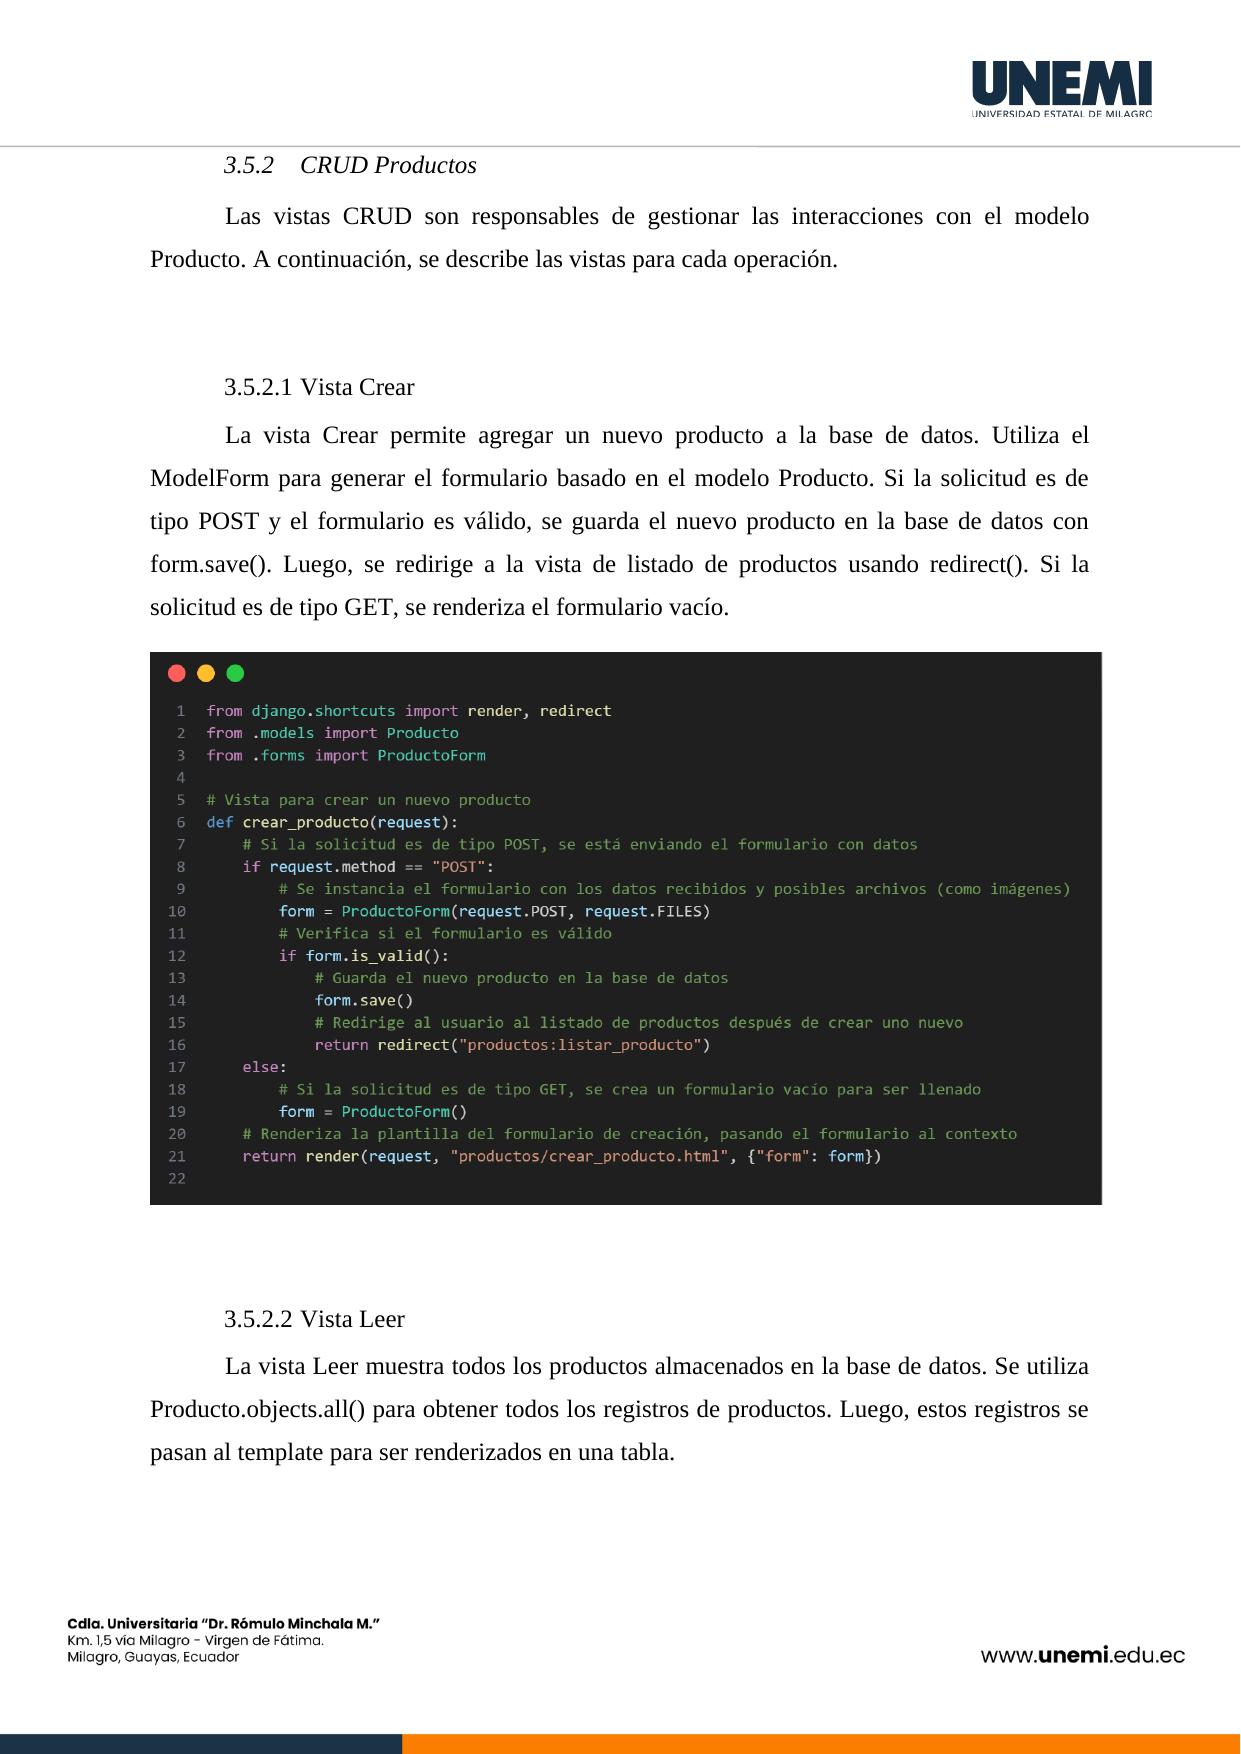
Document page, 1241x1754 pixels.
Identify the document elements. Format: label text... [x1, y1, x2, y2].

text La vista Leer muestra todos los productos almacenados en la base de datos. Se utiliza Producto.objects.all() para obtener todos los registros de productos. Luego, estos registros se pasan al template para ser renderizados en una tabla. [150, 1351, 1090, 1466]
picture [972, 61, 1152, 117]
subtitle Vista Leer [224, 1304, 1090, 1332]
picture [0, 1574, 1241, 1754]
picture [150, 652, 1103, 1205]
text Las vistas CRUD son responsables de gestionar las interacciones con el modelo Producto. A continuación, se describe las vistas para cada operación. [150, 201, 1090, 273]
subtitle Vista Crear [224, 372, 1090, 401]
subtitle CRUD Productos [224, 150, 1090, 179]
text La vista Crear permite agregar un nuevo producto a la base de datos. Utiliza el ModelForm para generar el formulario basado en el modelo Producto. Si la solicitud es de tipo POST y el formulario es válido, se guarda el nuevo producto en la base de datos con form.save(). Luego, se redirige a la vista de listado de productos usando redirect(). Si la solicitud es de tipo GET, se renderiza el formulario vacío. [150, 420, 1090, 621]
